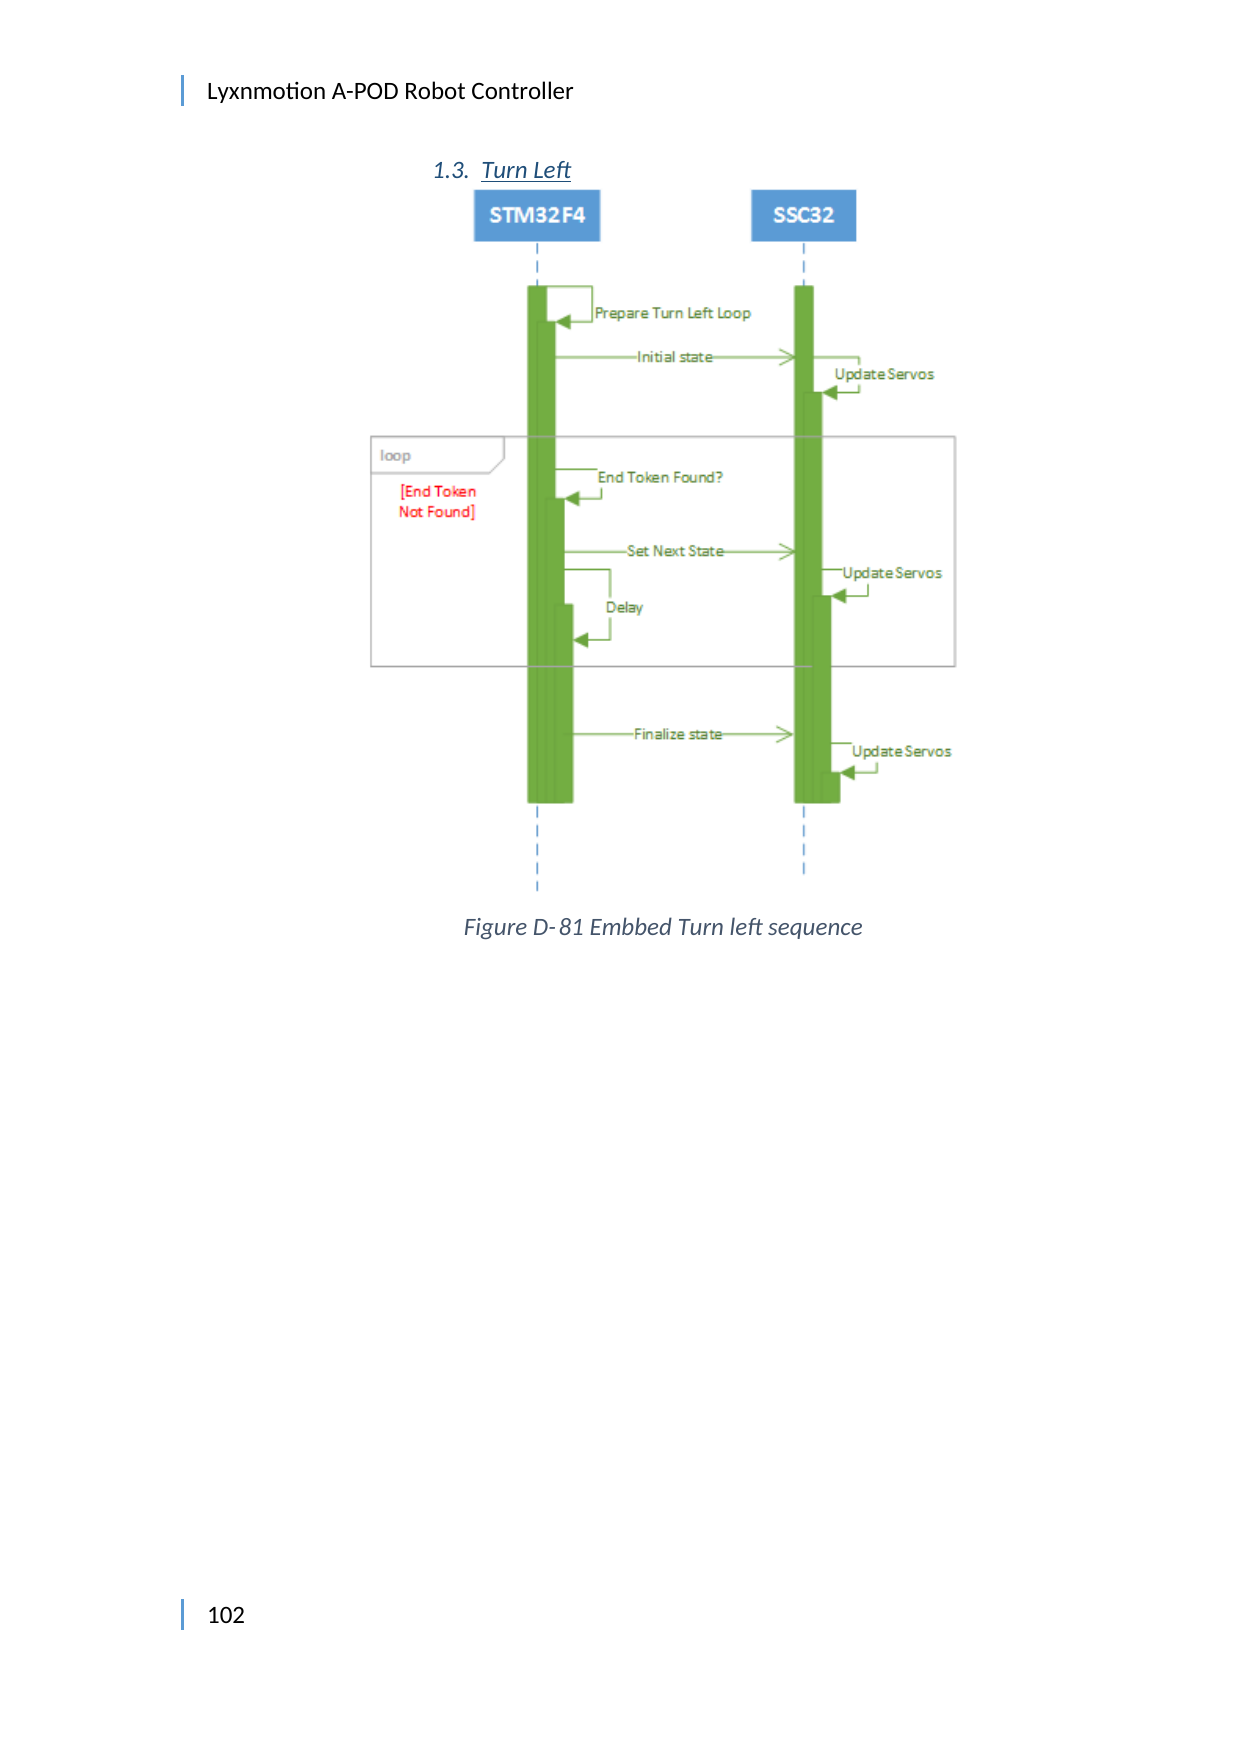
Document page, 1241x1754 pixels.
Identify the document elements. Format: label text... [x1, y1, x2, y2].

picture [369, 187, 959, 893]
subtitle Turn Left [432, 155, 1122, 185]
text Figure D-49 Embbed Turn left sequence [207, 911, 1122, 942]
